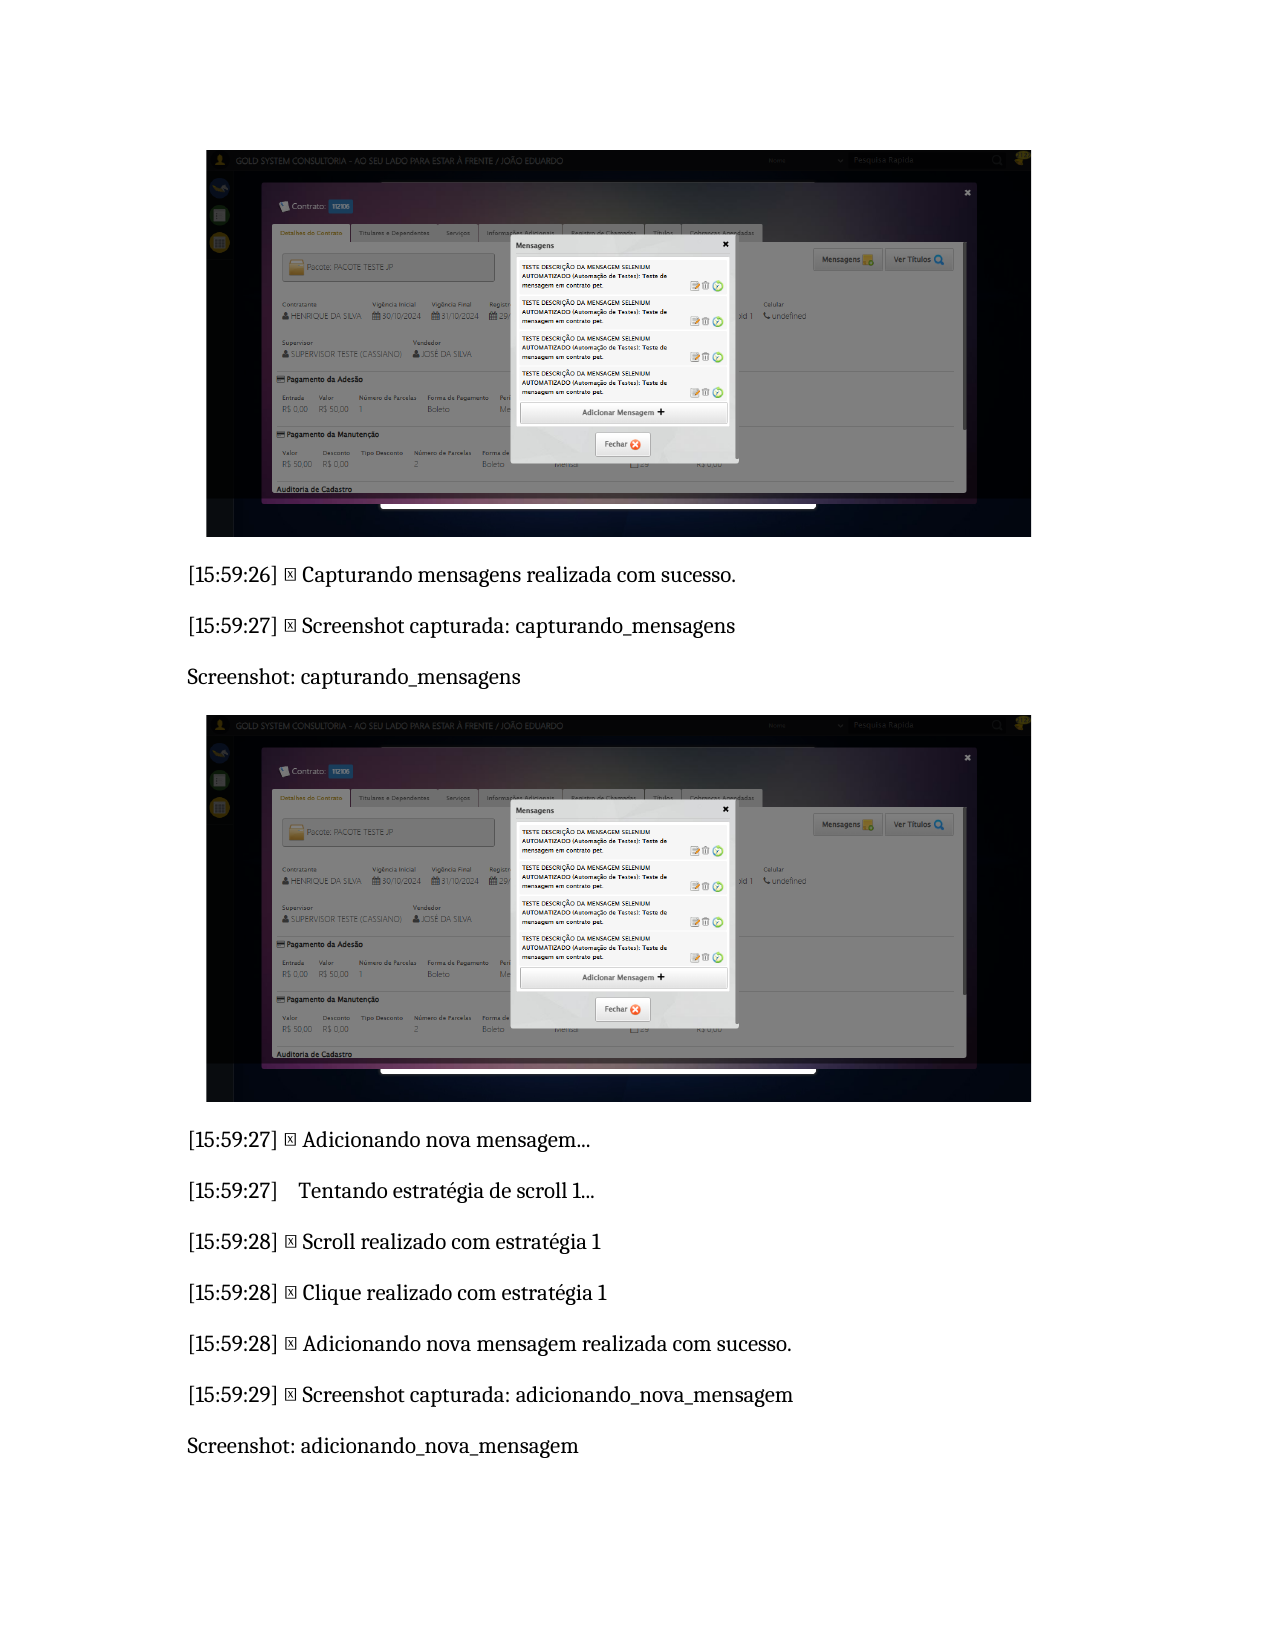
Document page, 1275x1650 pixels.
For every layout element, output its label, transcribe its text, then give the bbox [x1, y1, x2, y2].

text [15:59:26] ✅ Capturando mensagens realizada com sucesso. [187, 562, 1087, 588]
text [15:59:29] 📸 Screenshot capturada: adicionando_nova_mensagem [187, 1382, 1087, 1408]
text [15:59:27] 📸 Screenshot capturada: capturando_mensagens [187, 613, 1087, 639]
text [15:59:28] ✅ Scroll realizado com estratégia 1 [187, 1229, 1087, 1255]
text Screenshot: capturando_mensagens [187, 664, 1087, 690]
text [15:59:28] ✅ Clique realizado com estratégia 1 [187, 1280, 1087, 1306]
text Screenshot: adicionando_nova_mensagem [187, 1433, 1087, 1459]
text [15:59:28] ✅ Adicionando nova mensagem realizada com sucesso. [187, 1331, 1087, 1357]
text [15:59:27] Tentando estratégia de scroll 1... [187, 1178, 1087, 1204]
picture [206, 150, 1032, 537]
text [15:59:27] 🔄 Adicionando nova mensagem... [187, 1127, 1087, 1153]
picture [206, 715, 1032, 1102]
